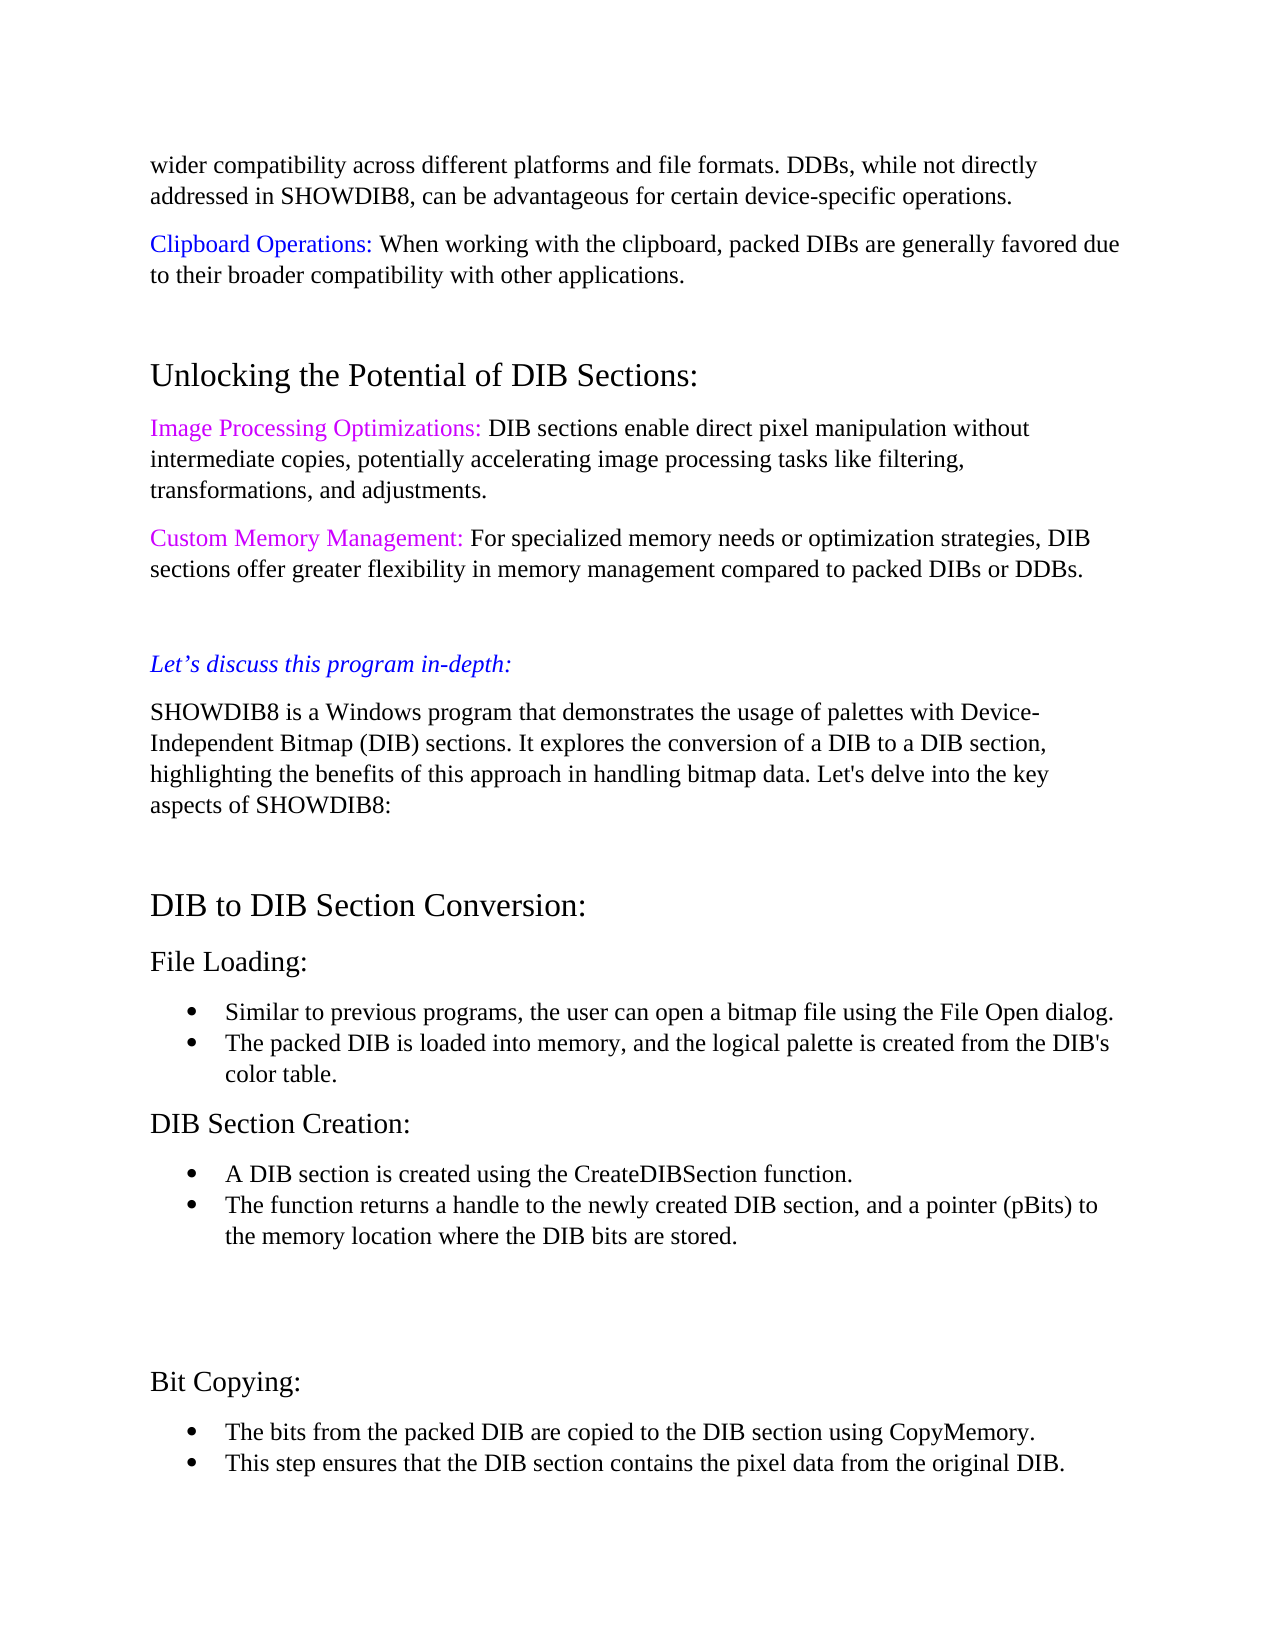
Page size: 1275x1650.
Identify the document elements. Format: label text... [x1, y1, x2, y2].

list The bits from the packed DIB are copied to the DIB section using CopyMemory. [187, 1417, 1125, 1446]
text SHOWDIB8 is a Windows program that demonstrates the usage of palettes with Device-Independent Bitmap (DIB) sections. It explores the conversion of a DIB to a DIB section, highlighting the benefits of this approach in handling bitmap data. Let's delve into the key aspects of SHOWDIB8: [150, 697, 1125, 819]
text Custom Memory Management: For specialized memory needs or optimization strategies, DIB sections offer greater flexibility in memory management compared to packed DIBs or DDBs. [150, 523, 1125, 583]
list The packed DIB is loaded into memory, and the logical palette is created from the DIB's color table. [187, 1028, 1125, 1087]
list Similar to previous programs, the user can open a bitmap file using the File Open dialog. [187, 997, 1125, 1025]
list The function returns a handle to the newly created DIB section, and a pointer (pBits) to the memory location where the DIB bits are stored. [187, 1190, 1125, 1250]
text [150, 150, 1125, 210]
text DIB to DIB Section Conversion: [150, 886, 1125, 924]
list This step ensures that the DIB section contains the pixel data from the original DIB. [187, 1448, 1125, 1477]
text Clipboard Operations: When working with the clipboard, packed DIBs are generally favored due to their broader compatibility with other applications. [150, 229, 1125, 288]
text Unlocking the Potential of DIB Sections: [150, 355, 1125, 393]
text Let’s discuss this program in-depth: [150, 649, 1125, 678]
text Image Processing Optimizations: DIB sections enable direct pixel manipulation without intermediate copies, potentially accelerating image processing tasks like filtering, transformations, and adjustments. [150, 413, 1125, 504]
text DIB Section Creation: [150, 1106, 1125, 1140]
list A DIB section is created using the CreateDIBSection function. [187, 1159, 1125, 1188]
text Bit Copying: [150, 1364, 1125, 1398]
text File Loading: [150, 944, 1125, 977]
